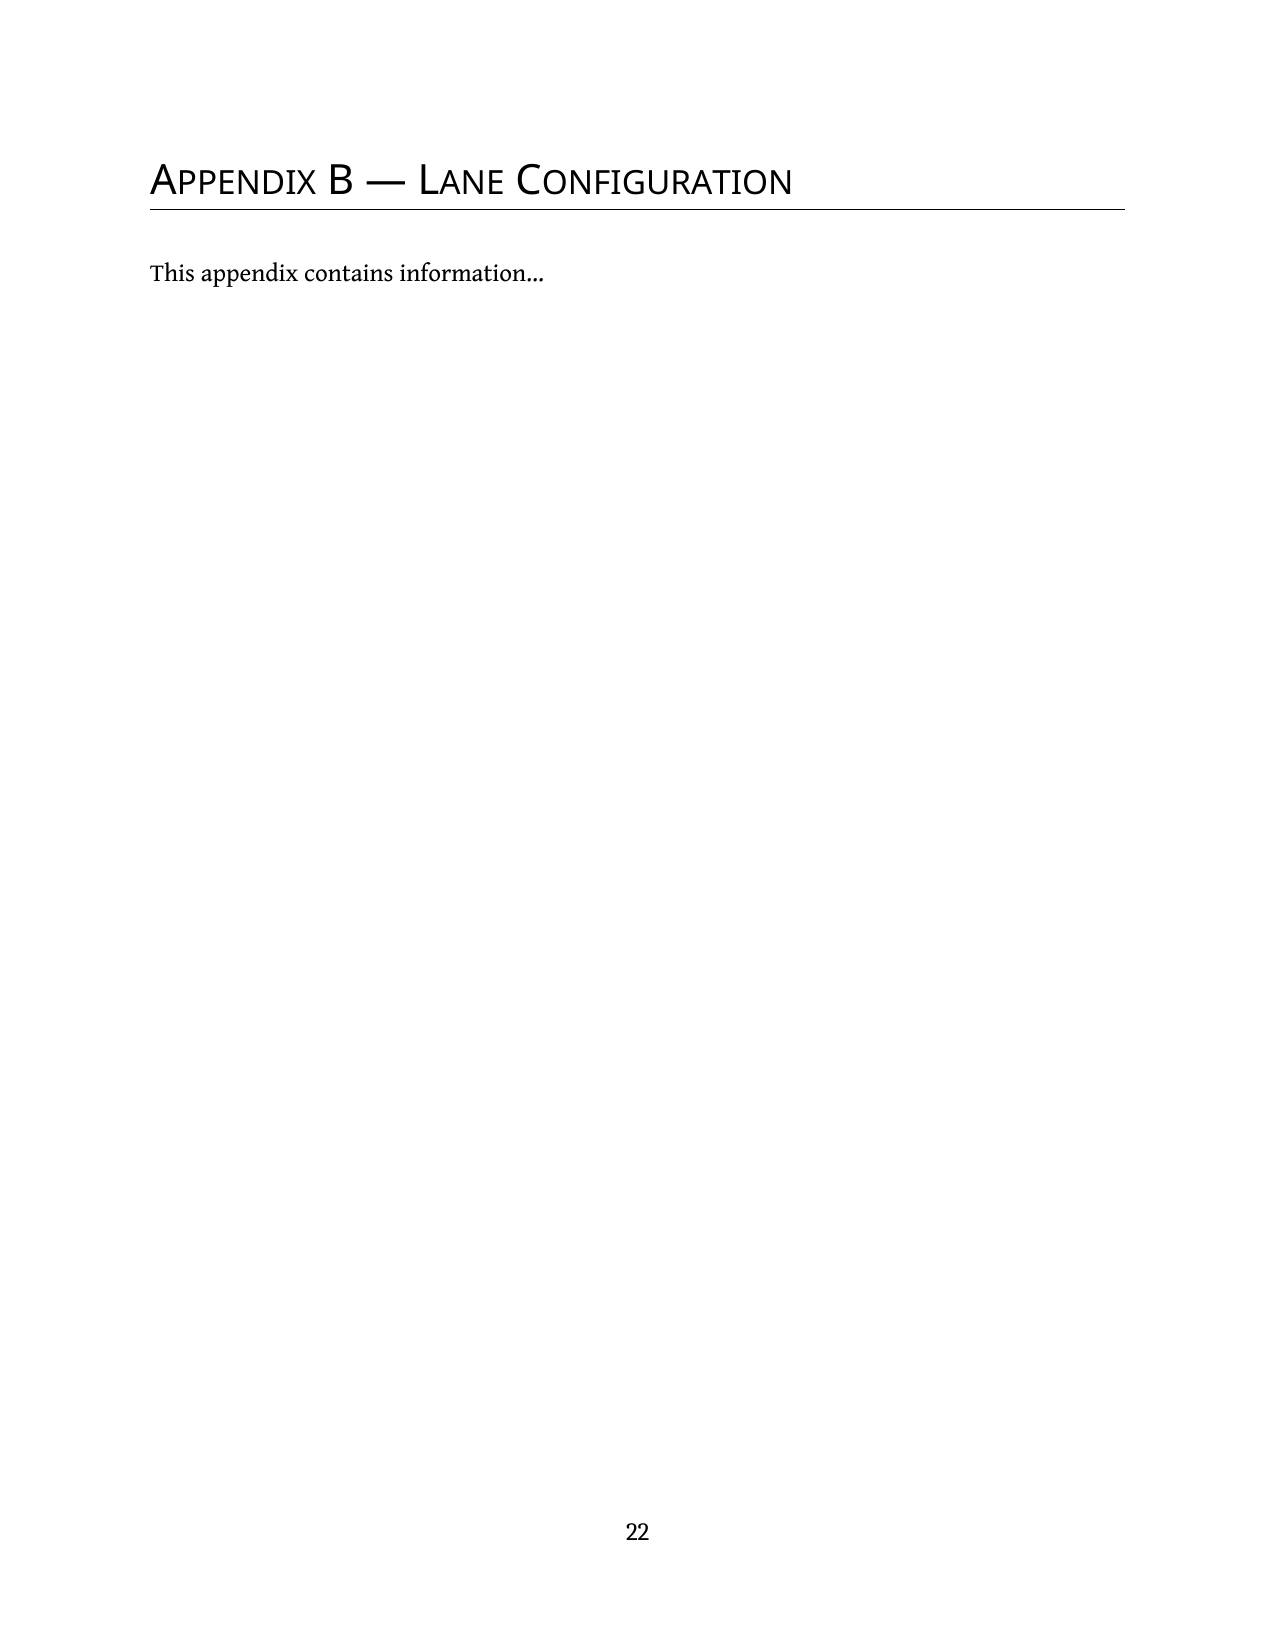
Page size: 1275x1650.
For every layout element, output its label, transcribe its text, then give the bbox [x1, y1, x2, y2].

subtitle Appendix B — Lane Configuration [150, 150, 1125, 209]
text This appendix contains information… [150, 260, 1125, 289]
